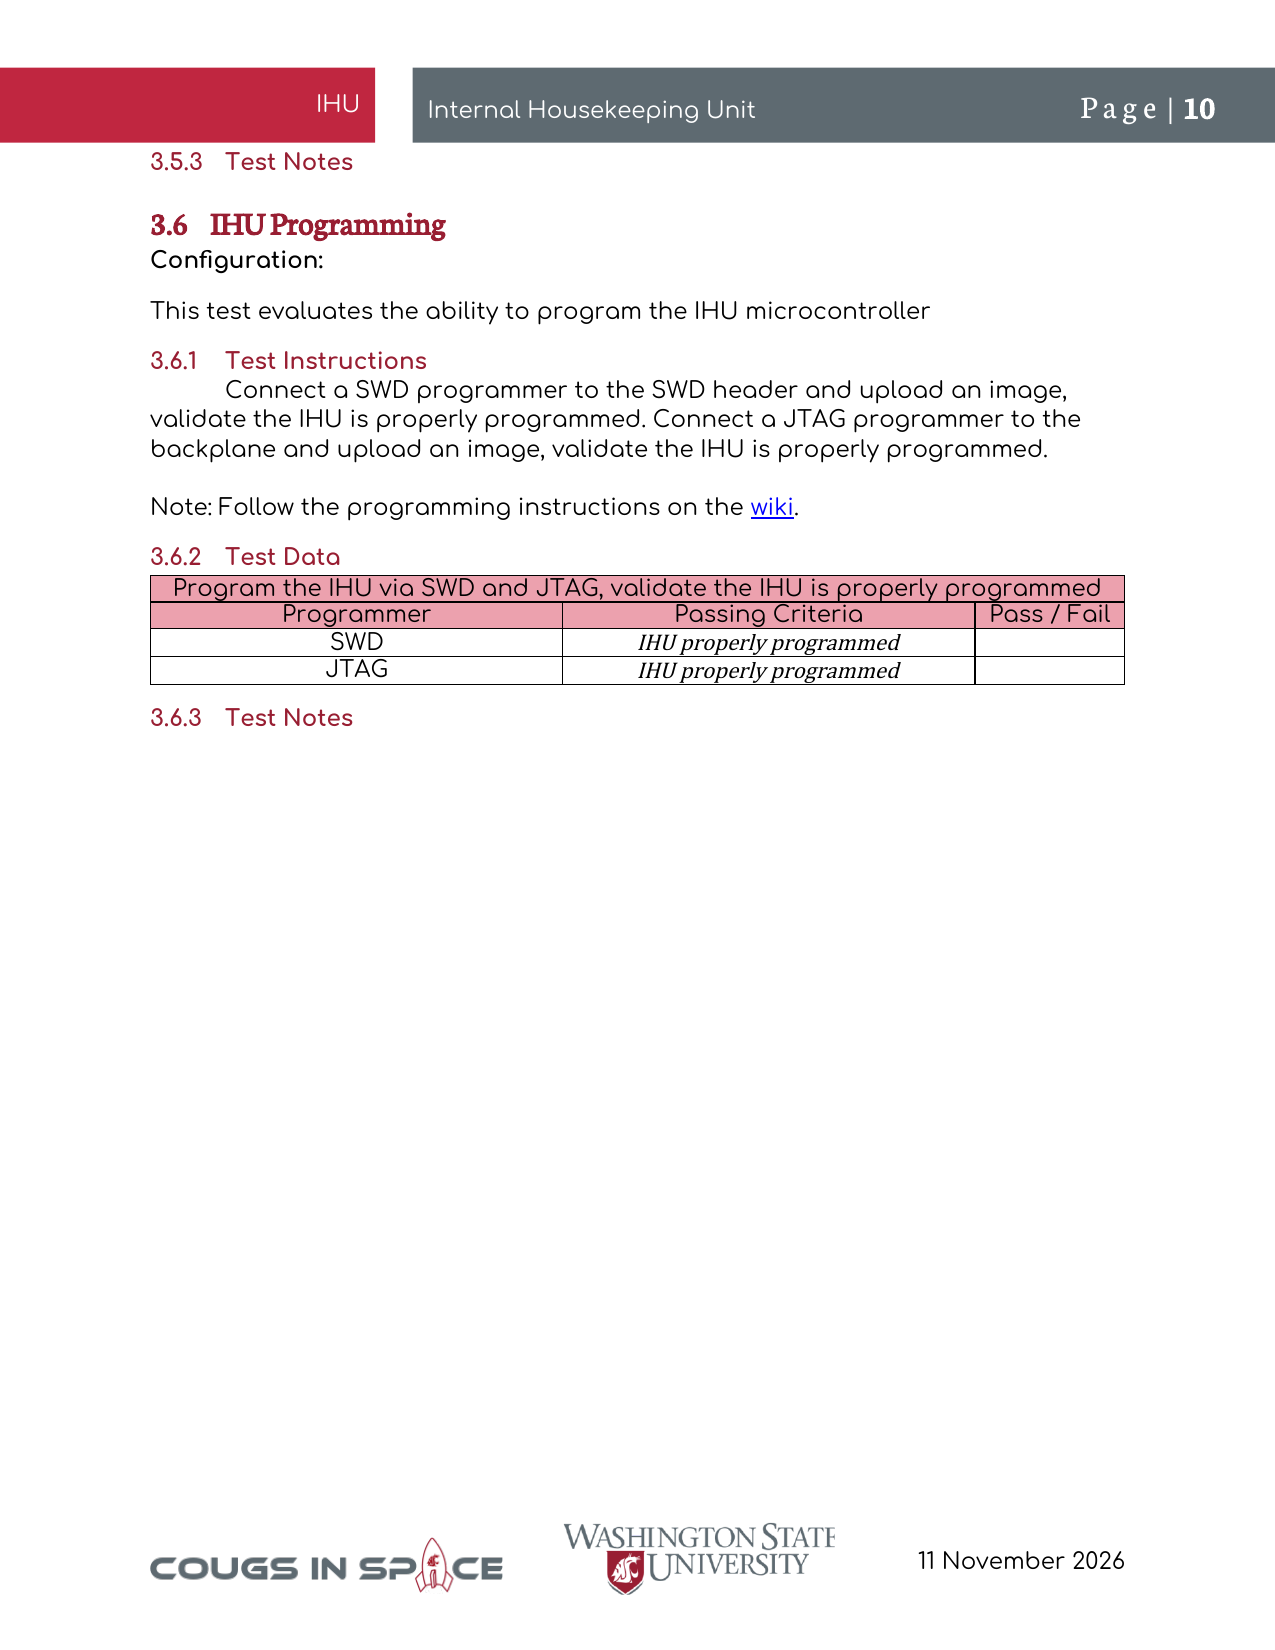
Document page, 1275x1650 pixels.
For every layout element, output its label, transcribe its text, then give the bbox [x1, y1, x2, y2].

text This test evaluates the ability to program the IHU microcontroller [150, 299, 1125, 324]
text Configuration: [150, 248, 1125, 274]
text Note: Follow the programming instructions on the wiki. [150, 496, 1125, 521]
table_cell [976, 657, 1124, 684]
text Connect a SWD programmer to the SWD header and upload an image, validate the IHU is properly programmed. Connect a JTAG programmer to the backplane and upload an image, validate the IHU is properly programmed. [150, 378, 1125, 462]
subtitle Test Data [150, 546, 1125, 571]
table_cell Pass / Fail [976, 603, 1124, 628]
table_cell IHU properly programmed [563, 629, 974, 656]
picture [150, 1537, 503, 1594]
table_cell JTAG [151, 657, 562, 684]
table_header Program the IHU via SWD and JTAG, validate the IHU is properly programmed [151, 576, 1124, 601]
table_cell [976, 629, 1124, 656]
table_cell Programmer [151, 603, 562, 628]
subtitle Test Instructions [150, 349, 1125, 375]
table_cell SWD [151, 629, 562, 656]
table_cell Passing Criteria [563, 603, 974, 628]
subtitle Test Notes [150, 706, 1125, 731]
subtitle Test Notes [150, 150, 1125, 176]
table_cell IHU properly programmed [563, 657, 974, 684]
picture [562, 1522, 835, 1594]
subtitle IHU Programming [150, 200, 1125, 242]
